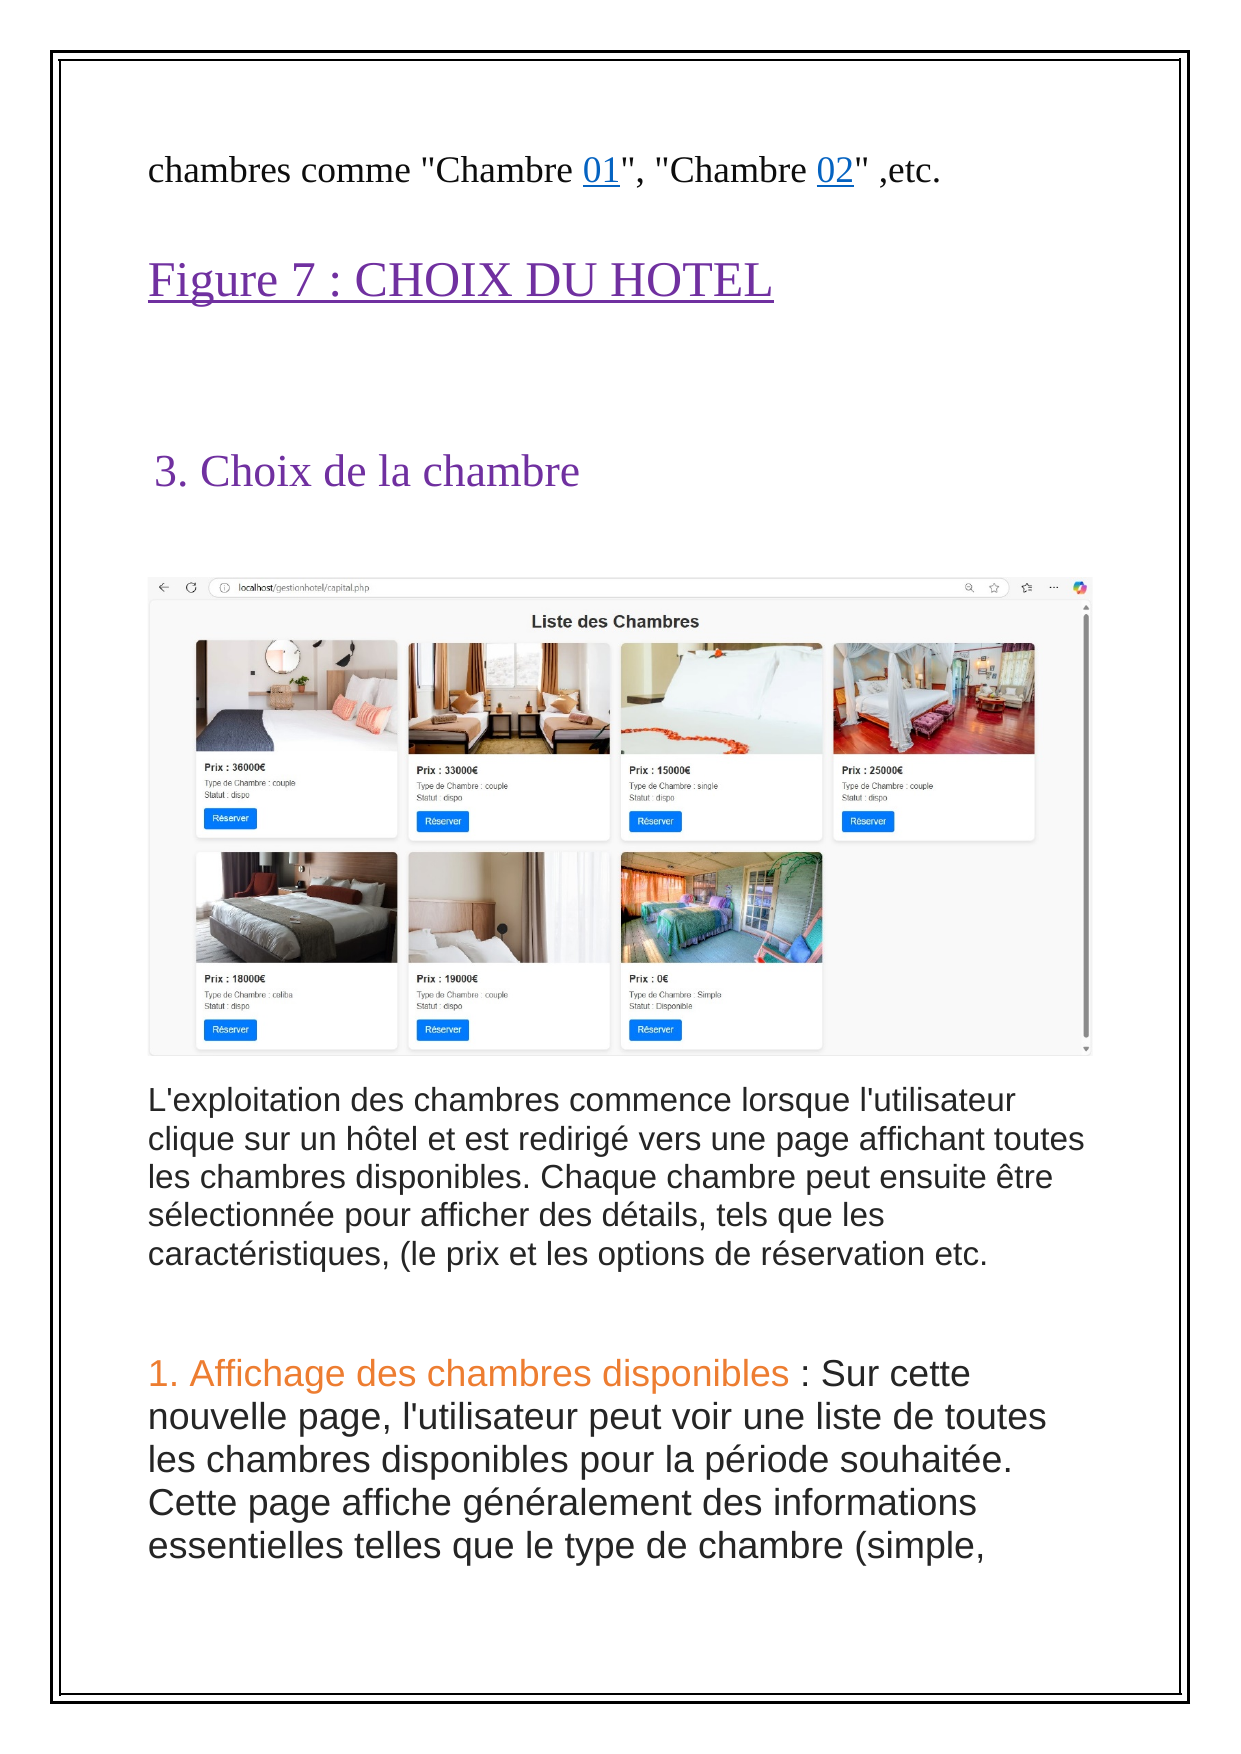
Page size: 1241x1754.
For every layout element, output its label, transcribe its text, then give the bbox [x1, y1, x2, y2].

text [148, 148, 1093, 225]
text Figure 7 : CHOIX DU HOTEL [148, 250, 1093, 308]
picture [147, 577, 1093, 1056]
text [148, 1351, 1093, 1567]
text 3. Choix de la chambre [154, 407, 1093, 496]
text L'exploitation des chambres commence lorsque l'utilisateur clique sur un hôtel et est redirigé vers une page affichant toutes les chambres disponibles. Chaque chambre peut ensuite être sélectionnée pour afficher des détails, tels que les caractéristiques, (le prix et les options de réservation etc. [148, 1080, 1093, 1272]
